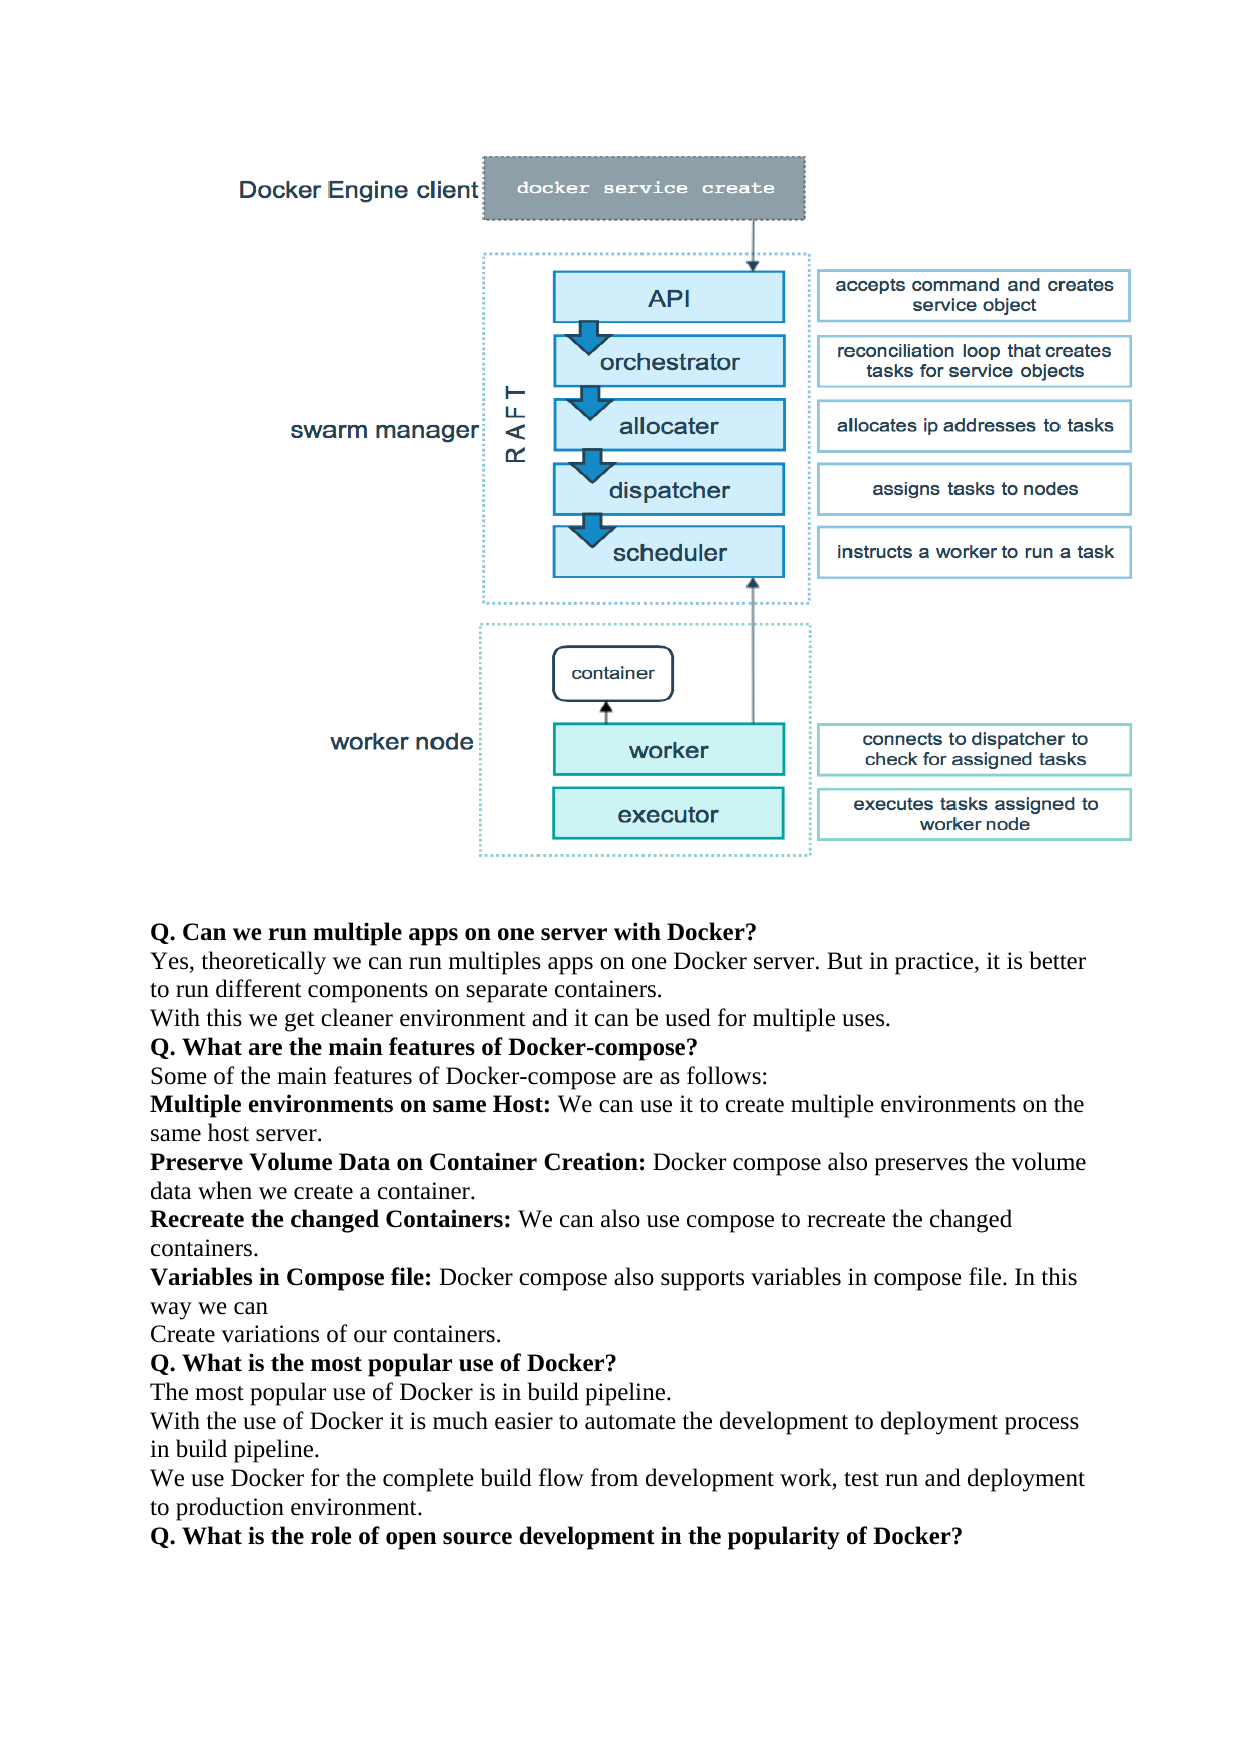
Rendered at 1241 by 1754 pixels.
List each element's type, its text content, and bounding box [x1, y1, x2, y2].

text Q. What is the most popular use of Docker? [150, 1348, 1090, 1377]
text Q. Can we run multiple apps on one server with Docker? [150, 917, 1090, 946]
text With this we get cleaner environment and it can be used for multiple uses. [150, 1003, 1090, 1032]
text Create variations of our containers. [150, 1319, 1090, 1348]
text Multiple environments on same Host: We can use it to create multiple environments on the same host server. [150, 1089, 1090, 1147]
text Q. What are the main features of Docker-compose? [150, 1032, 1090, 1061]
picture [225, 150, 1165, 873]
text Some of the main features of Docker-compose are as follows: [150, 1061, 1090, 1089]
text With the use of Docker it is much easier to automate the development to deployment process in build pipeline. [150, 1406, 1090, 1463]
text We use Docker for the complete build flow from development work, test run and deployment to production environment. [150, 1463, 1090, 1521]
text Preserve Volume Data on Container Creation: Docker compose also preserves the volume data when we create a container. [150, 1147, 1090, 1204]
text Variables in Compose file: Docker compose also supports variables in compose file. In this way we can [150, 1262, 1090, 1319]
text Yes, theoretically we can run multiples apps on one Docker server. But in practice, it is better to run different components on separate containers. [150, 946, 1090, 1003]
text Q. What is the role of open source development in the popularity of Docker? [150, 1521, 1090, 1549]
text The most popular use of Docker is in build pipeline. [150, 1377, 1090, 1406]
text Recreate the changed Containers: We can also use compose to recreate the changed containers. [150, 1204, 1090, 1262]
